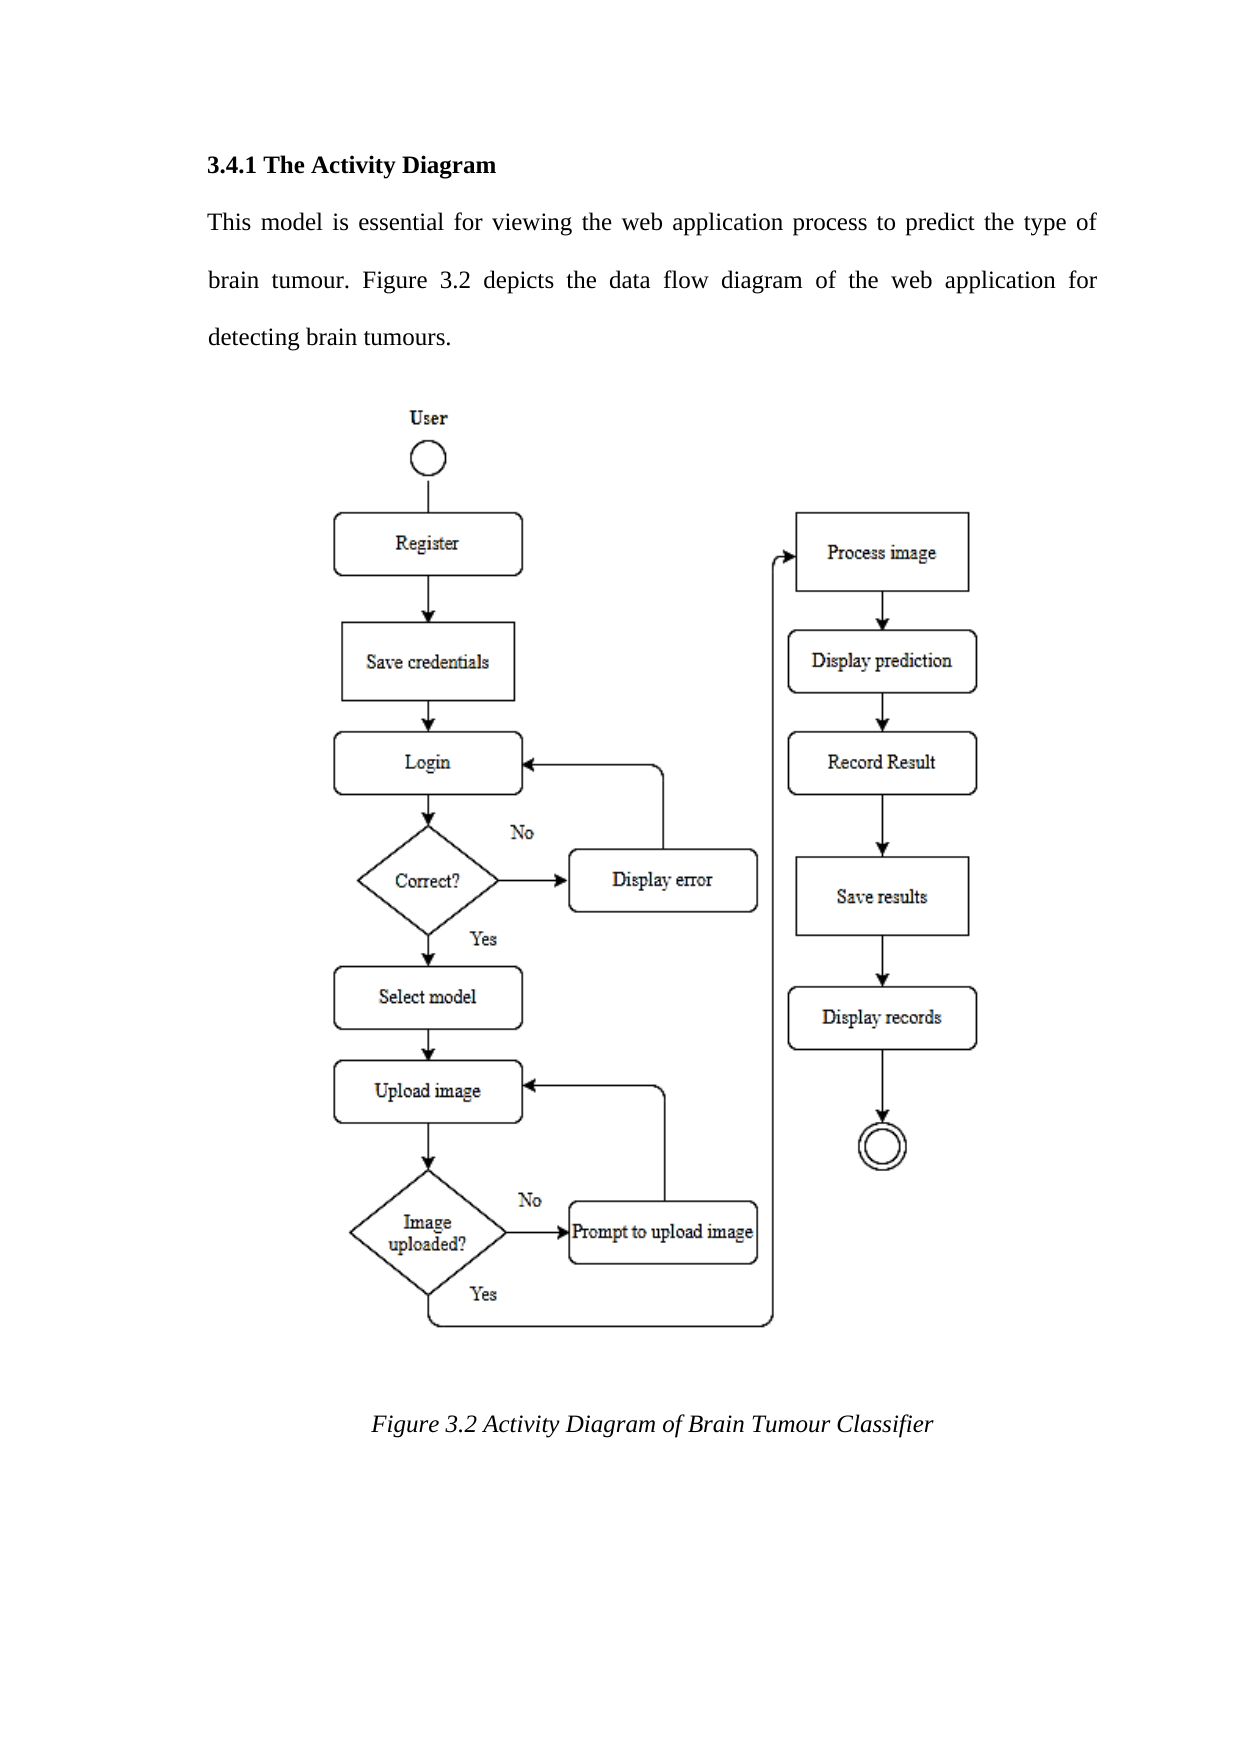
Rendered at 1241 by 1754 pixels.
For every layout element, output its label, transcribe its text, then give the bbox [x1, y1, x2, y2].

text This model is essential for viewing the web application process to predict the type of brain tumour. Figure 3.2 depicts the data flow diagram of the web application for detecting brain tumours. [207, 207, 1098, 351]
subtitle 3.4.1 The Activity Diagram [207, 150, 1098, 179]
text Figure 3.2 Activity Diagram of Brain Tumour Classifier [207, 1409, 1098, 1438]
picture [304, 395, 1001, 1365]
